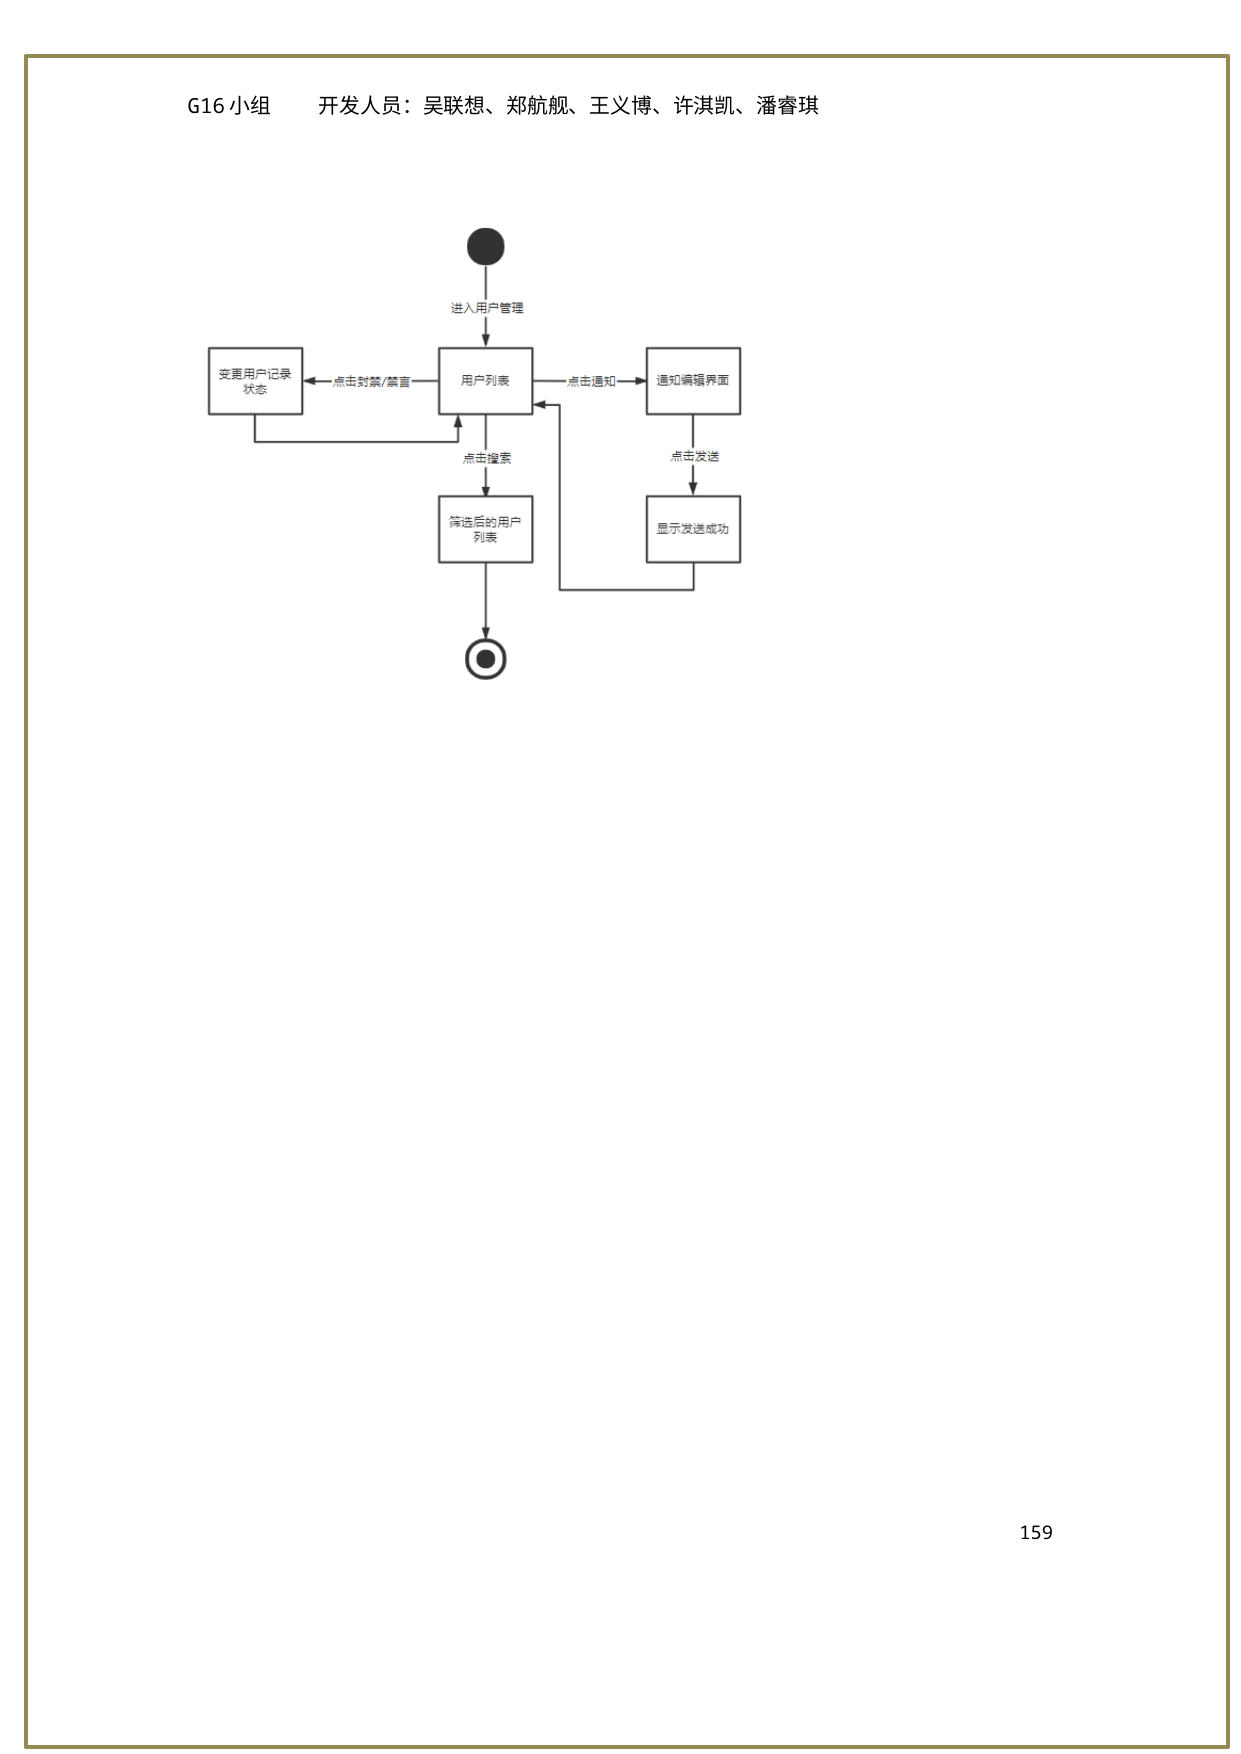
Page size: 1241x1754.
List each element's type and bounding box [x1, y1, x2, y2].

picture [187, 197, 774, 682]
